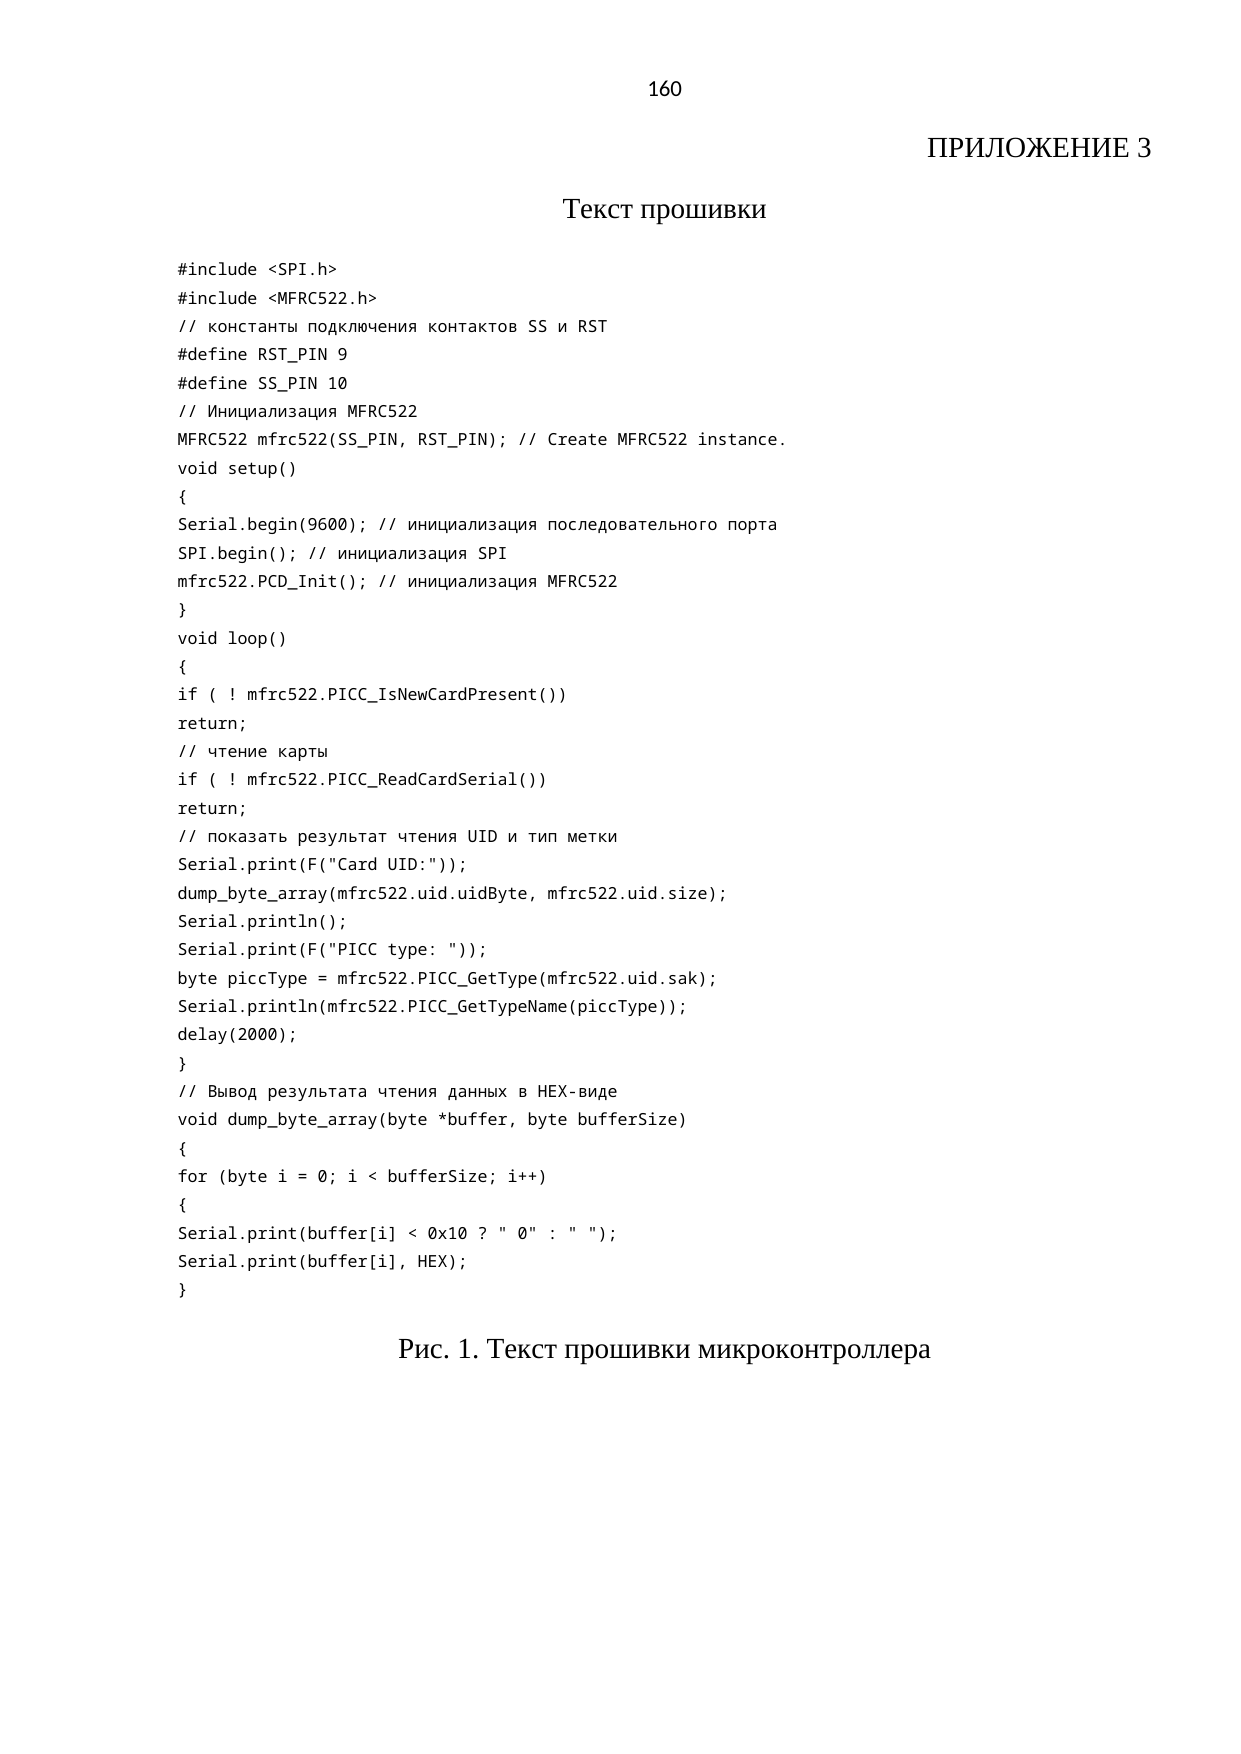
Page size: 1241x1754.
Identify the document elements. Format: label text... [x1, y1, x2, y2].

text delay(2000); [177, 1023, 1152, 1046]
text mfrc522.PCD_Init(); // инициализация MFRC522 [177, 570, 1152, 592]
text // Инициализация MFRC522 [177, 400, 1152, 422]
text void dump_byte_array(byte *buffer, byte bufferSize) [177, 1108, 1152, 1131]
text { [177, 485, 1152, 507]
text ПРИЛОЖЕНИЕ 3 [177, 130, 1152, 163]
text if ( ! mfrc522.PICC_IsNewCardPresent()) [177, 683, 1152, 706]
subtitle Текст прошивки [177, 191, 1152, 224]
text dump_byte_array(mfrc522.uid.uidByte, mfrc522.uid.size); [177, 881, 1152, 904]
text return; [177, 796, 1152, 819]
text // чтение карты [177, 740, 1152, 762]
text void loop() [177, 626, 1152, 649]
text if ( ! mfrc522.PICC_ReadCardSerial()) [177, 768, 1152, 791]
text void setup() [177, 456, 1152, 479]
text // константы подключения контактов SS и RST [177, 315, 1152, 337]
text Serial.begin(9600); // инициализация последовательного порта [177, 513, 1152, 536]
text } [177, 1278, 1152, 1301]
text SPI.begin(); // инициализация SPI [177, 541, 1152, 564]
text } [177, 1051, 1152, 1074]
text byte piccType = mfrc522.PICC_GetType(mfrc522.uid.sak); [177, 966, 1152, 989]
text Рис. 1. Текст прошивки микроконтроллера [177, 1331, 1152, 1365]
text { [177, 1193, 1152, 1216]
text Serial.print(buffer[i], HEX); [177, 1250, 1152, 1272]
text { [177, 655, 1152, 677]
text Serial.println(); [177, 910, 1152, 932]
text #include <MFRC522.h> [177, 286, 1152, 309]
text } [177, 598, 1152, 621]
text Serial.println(mfrc522.PICC_GetTypeName(piccType)); [177, 995, 1152, 1017]
text Serial.print(F("PICC type: ")); [177, 938, 1152, 961]
text // показать результат чтения UID и тип метки [177, 825, 1152, 847]
text // Вывод результата чтения данных в HEX-виде [177, 1080, 1152, 1102]
text #define SS_PIN 10 [177, 371, 1152, 394]
text Serial.print(buffer[i] < 0x10 ? " 0" : " "); [177, 1221, 1152, 1244]
text #define RST_PIN 9 [177, 343, 1152, 366]
text { [177, 1136, 1152, 1159]
text MFRC522 mfrc522(SS_PIN, RST_PIN); // Create MFRC522 instance. [177, 428, 1152, 451]
text for (byte i = 0; i < bufferSize; i++) [177, 1165, 1152, 1187]
text #include <SPI.h> [177, 258, 1152, 281]
text return; [177, 711, 1152, 734]
text Serial.print(F("Card UID:")); [177, 853, 1152, 876]
